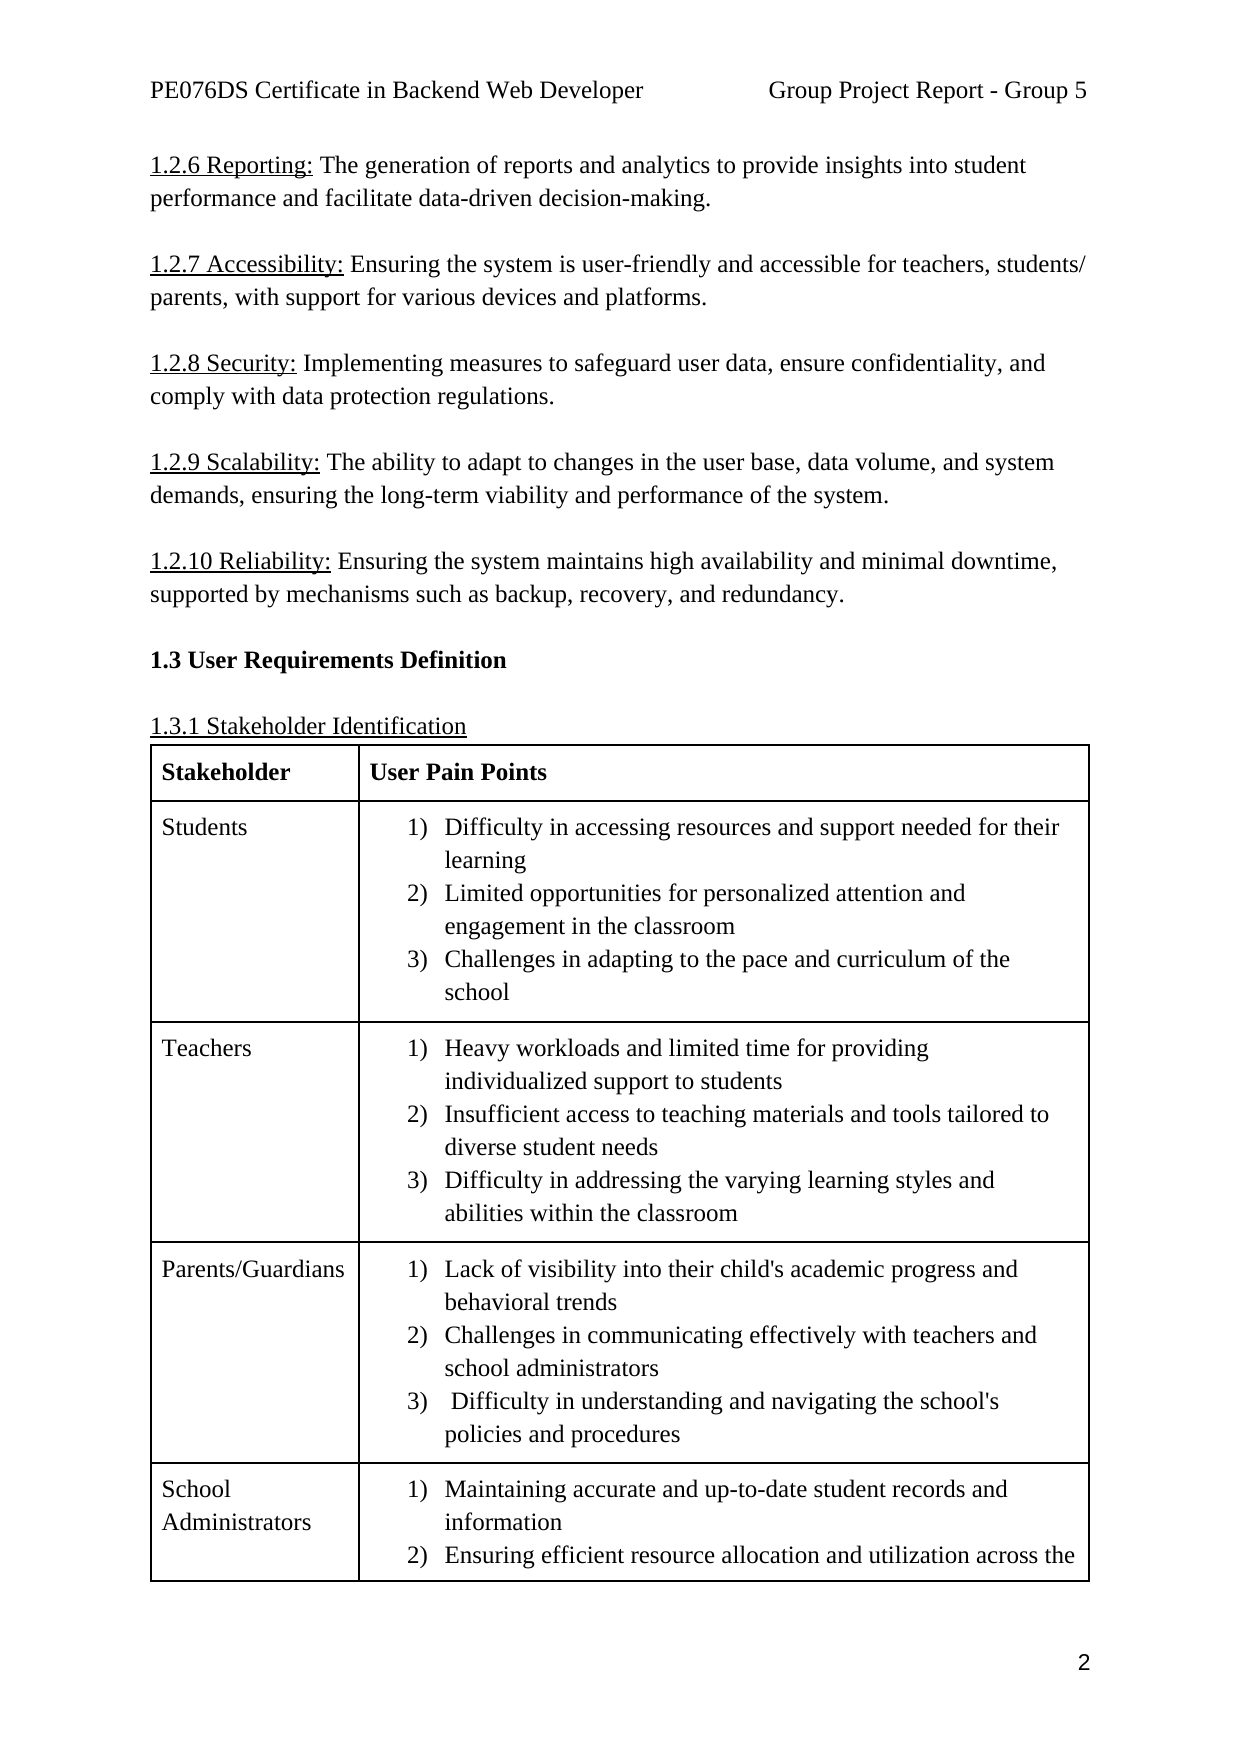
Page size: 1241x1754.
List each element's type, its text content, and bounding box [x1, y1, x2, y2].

table_cell Heavy workloads and limited time for providing individualized support to students Insufficient access to teaching materials and tools tailored to diverse student needs Difficulty in addressing the varying learning styles and abilities within the classroom [360, 1023, 1088, 1241]
text 1.2.7 Accessibility: Ensuring the system is user-friendly and accessible for teachers, students/ parents, with support for various devices and platforms. [150, 249, 1090, 311]
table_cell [152, 1464, 358, 1579]
table_header Stakeholder [152, 746, 358, 800]
table_cell Students [152, 802, 358, 1021]
table_cell Lack of visibility into their child's academic progress and behavioral trends Challenges in communicating effectively with teachers and school administrators Difficulty in understanding and navigating the school's policies and procedures [360, 1243, 1088, 1462]
text 1.2.9 Scalability: The ability to adapt to changes in the user base, data volume, and system demands, ensuring the long-term viability and performance of the system. [150, 447, 1090, 509]
text 1.3.1 Stakeholder Identification [150, 711, 1090, 740]
text 1.2.8 Security: Implementing measures to safeguard user data, ensure confidentiality, and comply with data protection regulations. [150, 348, 1090, 410]
table_cell Difficulty in accessing resources and support needed for their learning Limited opportunities for personalized attention and engagement in the classroom Challenges in adapting to the pace and curriculum of the school [360, 802, 1088, 1021]
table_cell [360, 1464, 1088, 1579]
table_header User Pain Points [360, 746, 1088, 800]
text 1.3 User Requirements Definition [150, 645, 1090, 674]
text 1.2.10 Reliability: Ensuring the system maintains high availability and minimal downtime, supported by mechanisms such as backup, recovery, and redundancy. [150, 546, 1090, 608]
table_cell Parents/Guardians [152, 1243, 358, 1462]
text 1.2.6 Reporting: The generation of reports and analytics to provide insights into student performance and facilitate data-driven decision-making. [150, 150, 1090, 212]
table_cell Teachers [152, 1023, 358, 1241]
